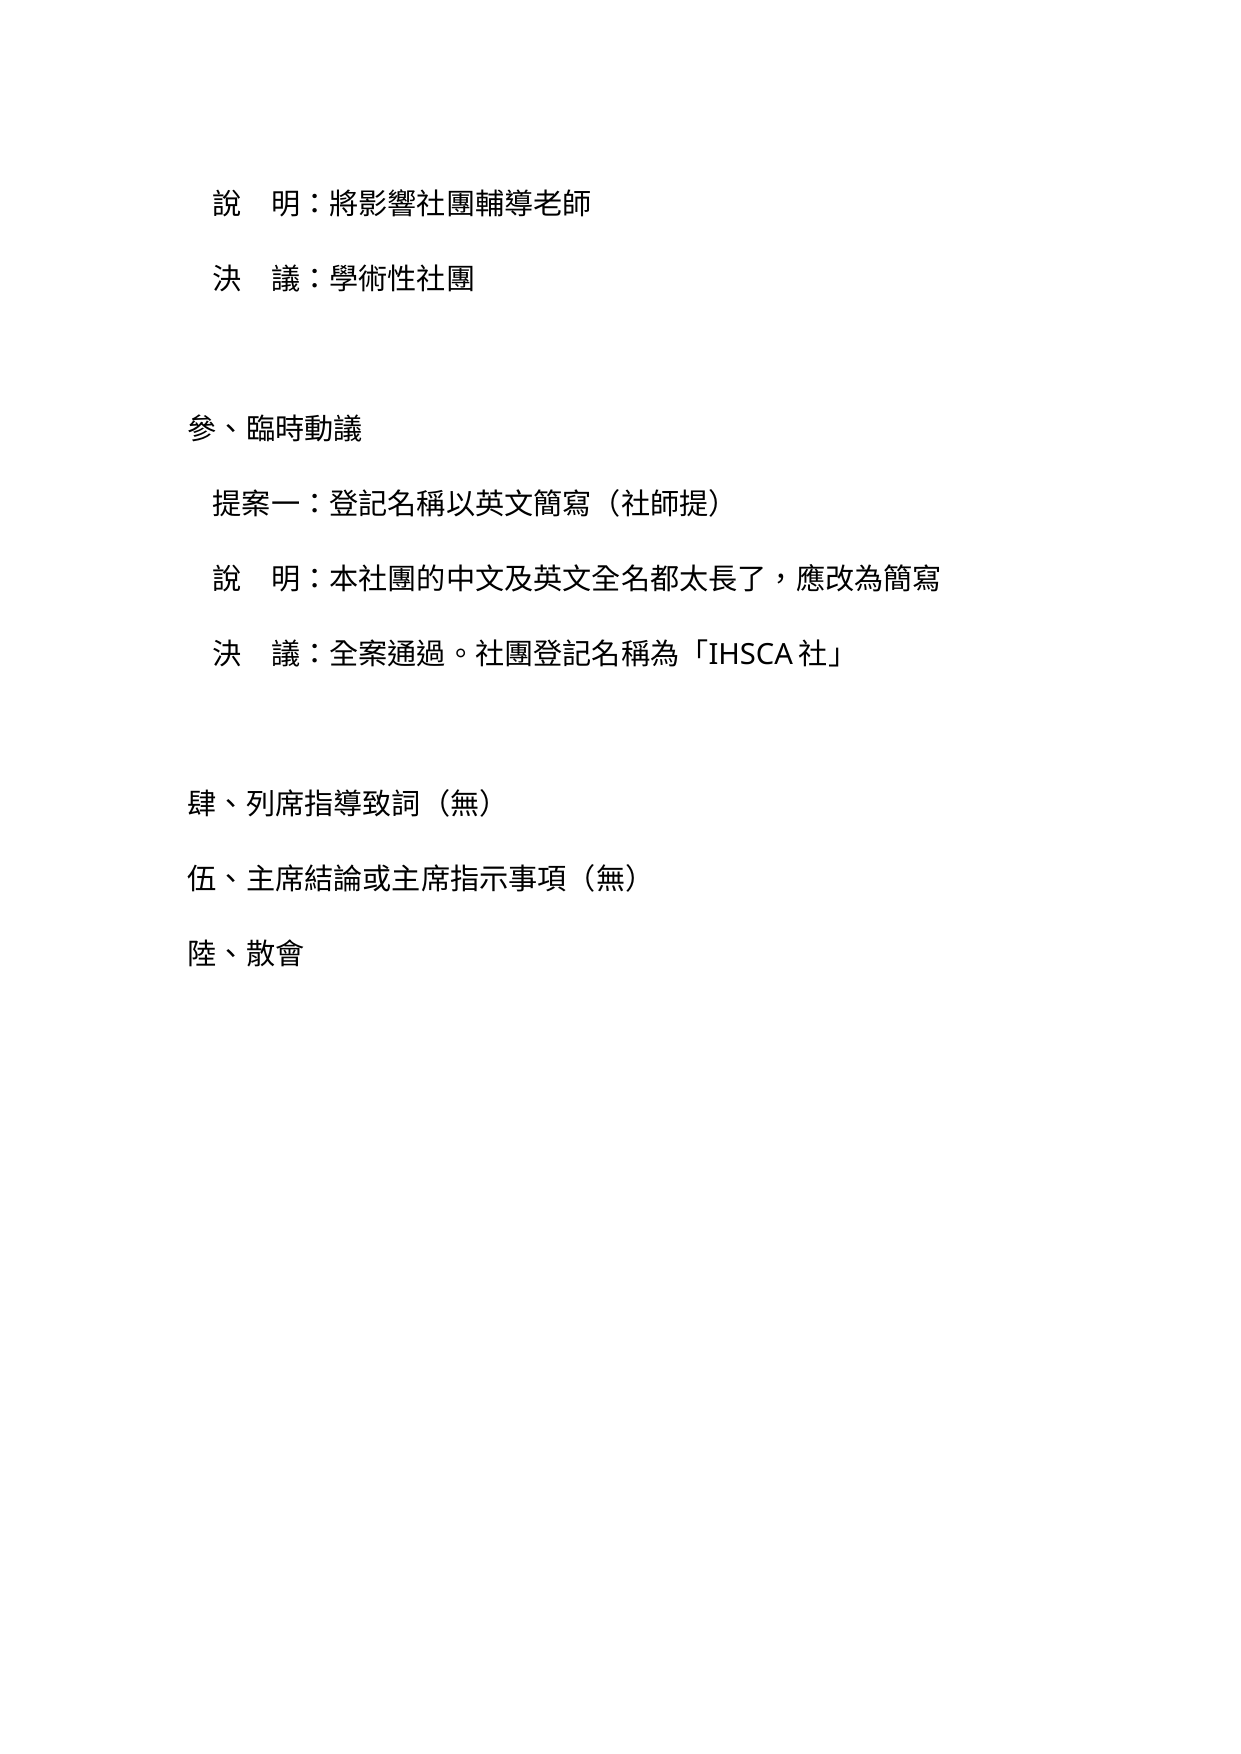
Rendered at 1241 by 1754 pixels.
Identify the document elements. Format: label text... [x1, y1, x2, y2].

text 參、臨時動議 [187, 389, 1053, 464]
text 說 明：將影響社團輔導老師 [212, 164, 1053, 239]
text 決 議：全案通過。社團登記名稱為「IHSCA社」 [212, 614, 1053, 689]
text 肆、列席指導致詞（無） [187, 764, 1053, 839]
text 決 議：學術性社團 [212, 239, 1053, 314]
text 提案一：登記名稱以英文簡寫（社師提） [212, 464, 1053, 539]
text 伍、主席結論或主席指示事項（無） [187, 839, 1053, 914]
text 說 明：本社團的中文及英文全名都太長了，應改為簡寫 [212, 539, 1053, 614]
text 陸、散會 [187, 914, 1053, 989]
